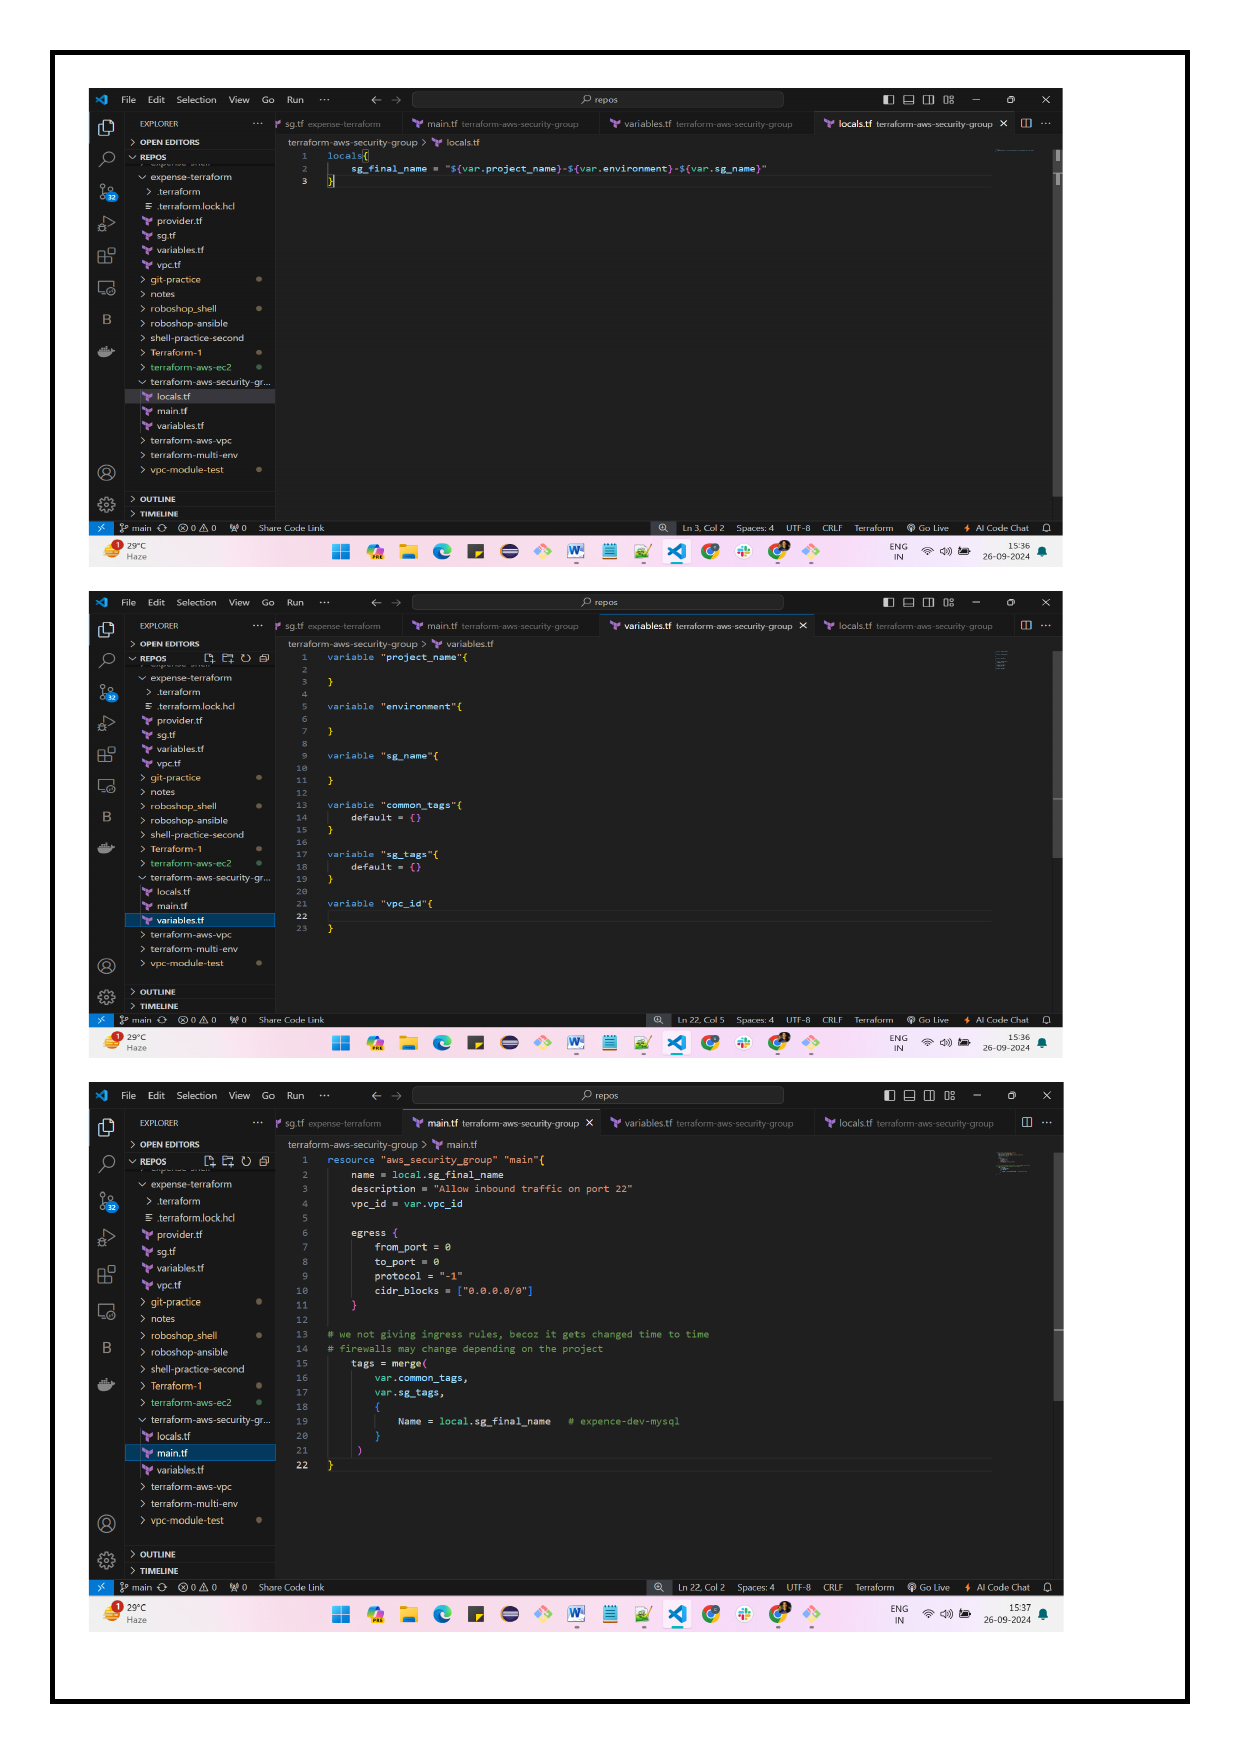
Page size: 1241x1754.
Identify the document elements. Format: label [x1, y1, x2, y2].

picture [88, 88, 1063, 567]
picture [88, 1082, 1064, 1632]
picture [88, 591, 1063, 1058]
